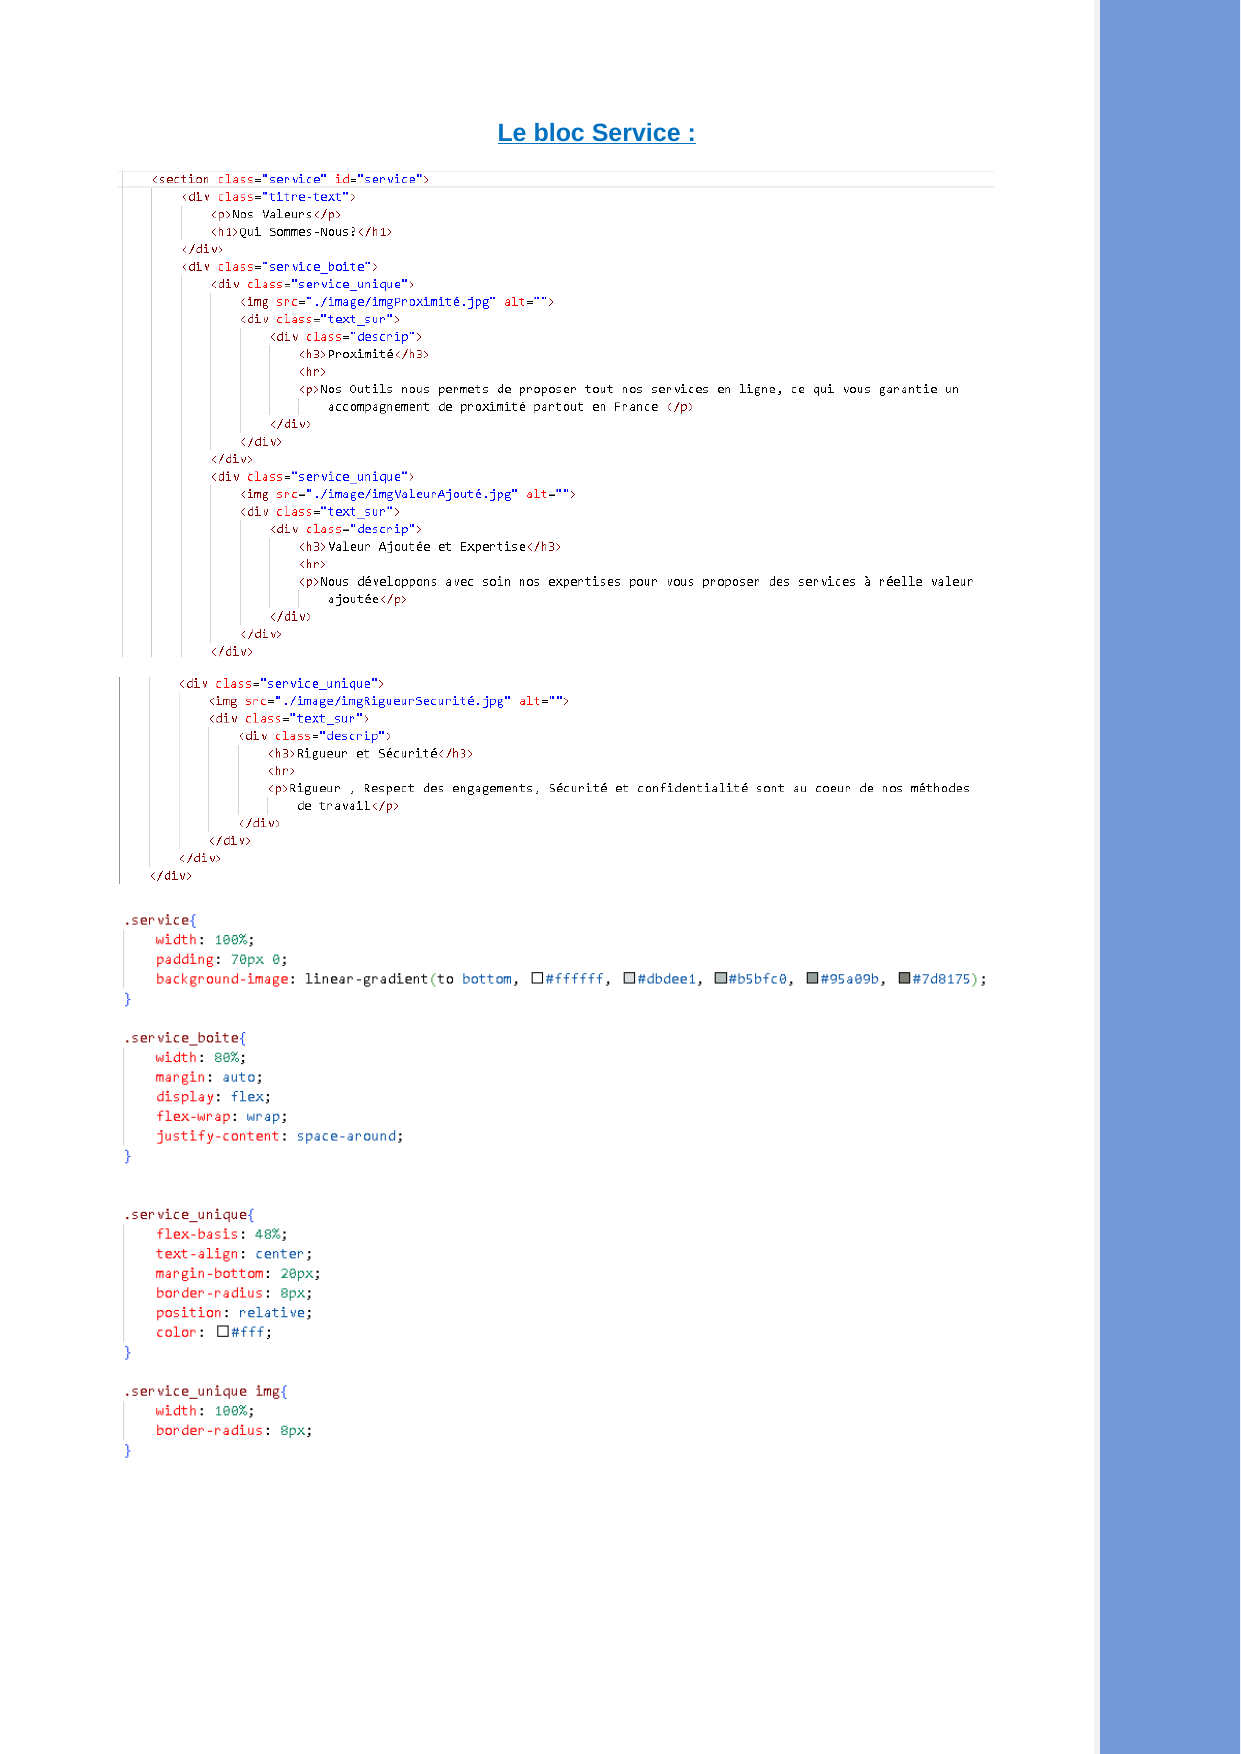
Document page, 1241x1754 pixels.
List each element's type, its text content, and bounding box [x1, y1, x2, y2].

picture [118, 904, 995, 1466]
picture [118, 677, 995, 884]
text Le bloc Service : [118, 118, 1122, 147]
picture [118, 171, 995, 657]
